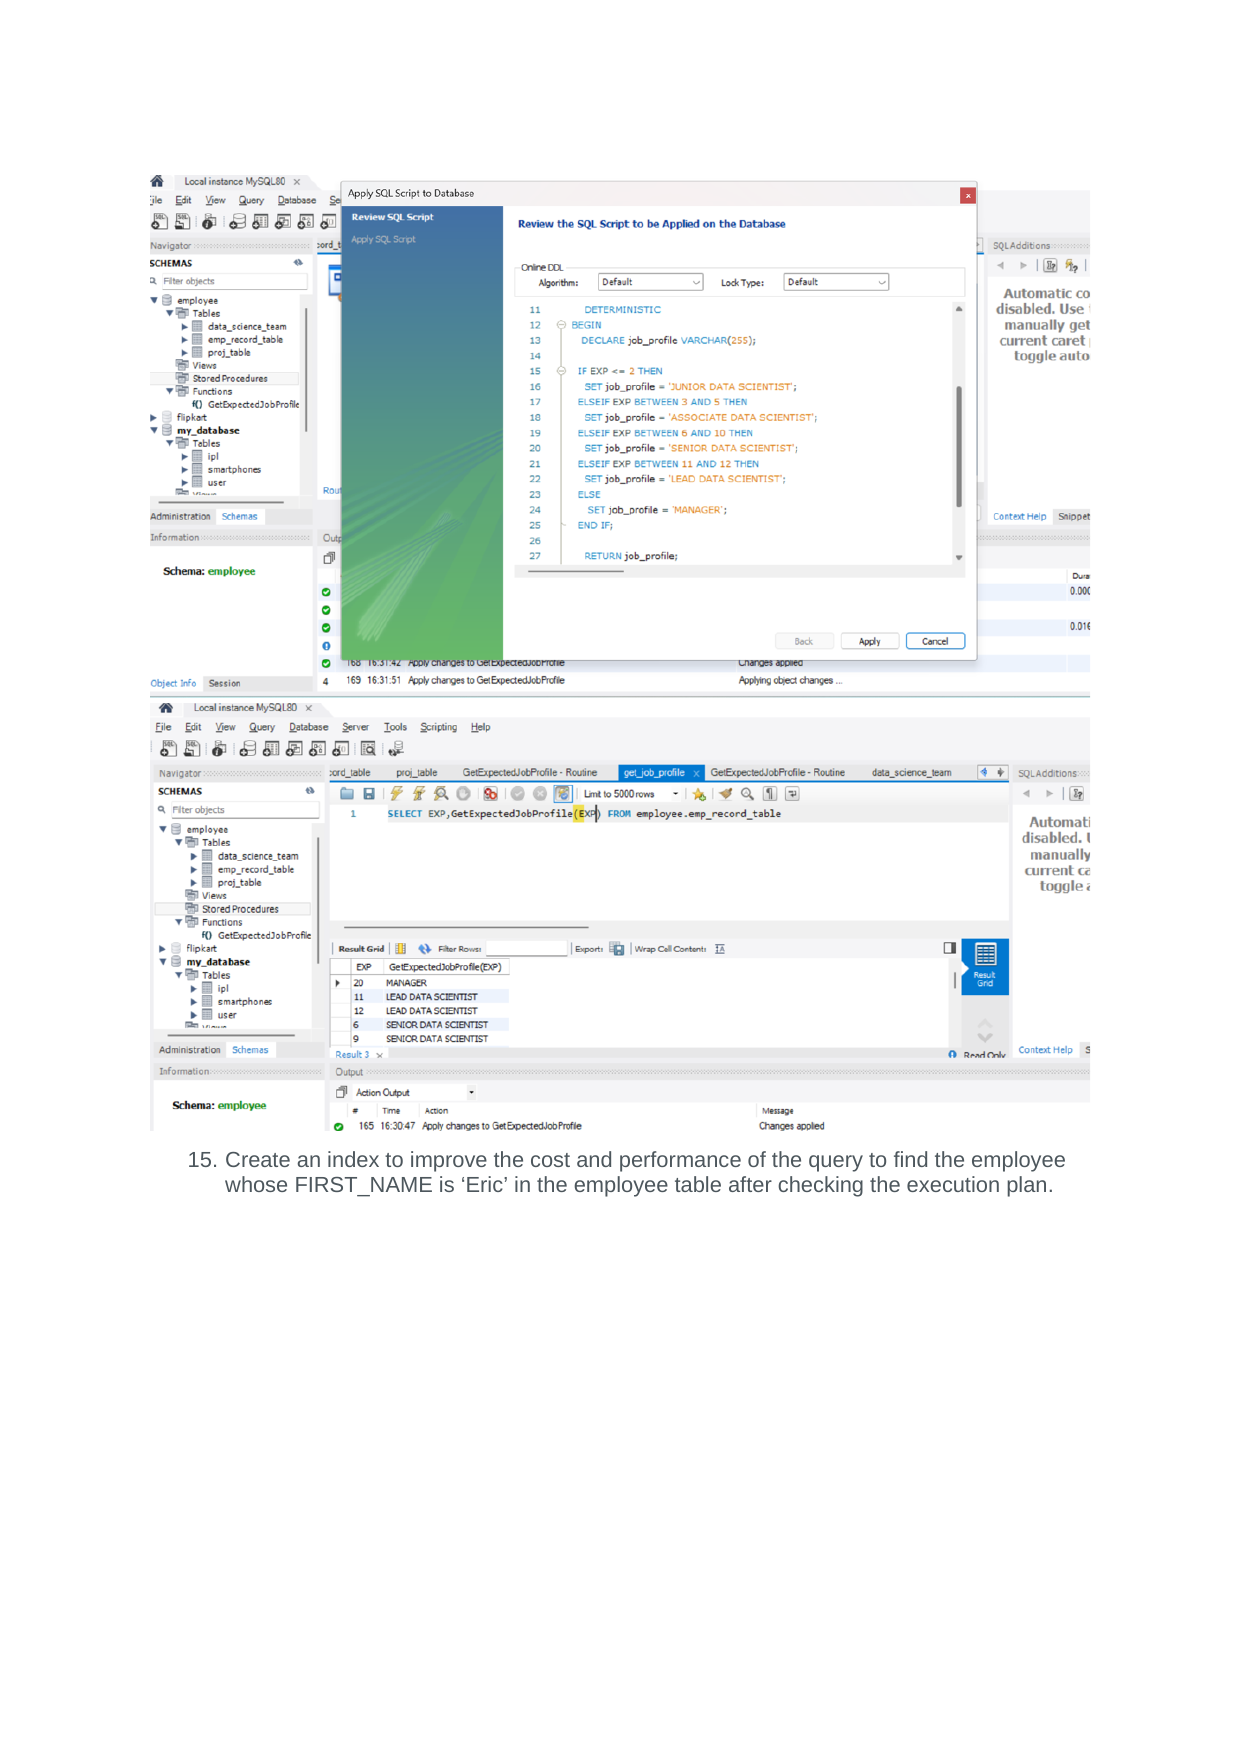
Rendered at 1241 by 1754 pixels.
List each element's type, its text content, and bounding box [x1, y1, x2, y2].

picture [150, 703, 1091, 1131]
picture [150, 175, 1091, 698]
list Create an index to improve the cost and performance of the query to find the employee whose FIRST_NAME is ‘Eric’ in the employee table after checking the execution plan. [187, 1146, 1090, 1197]
